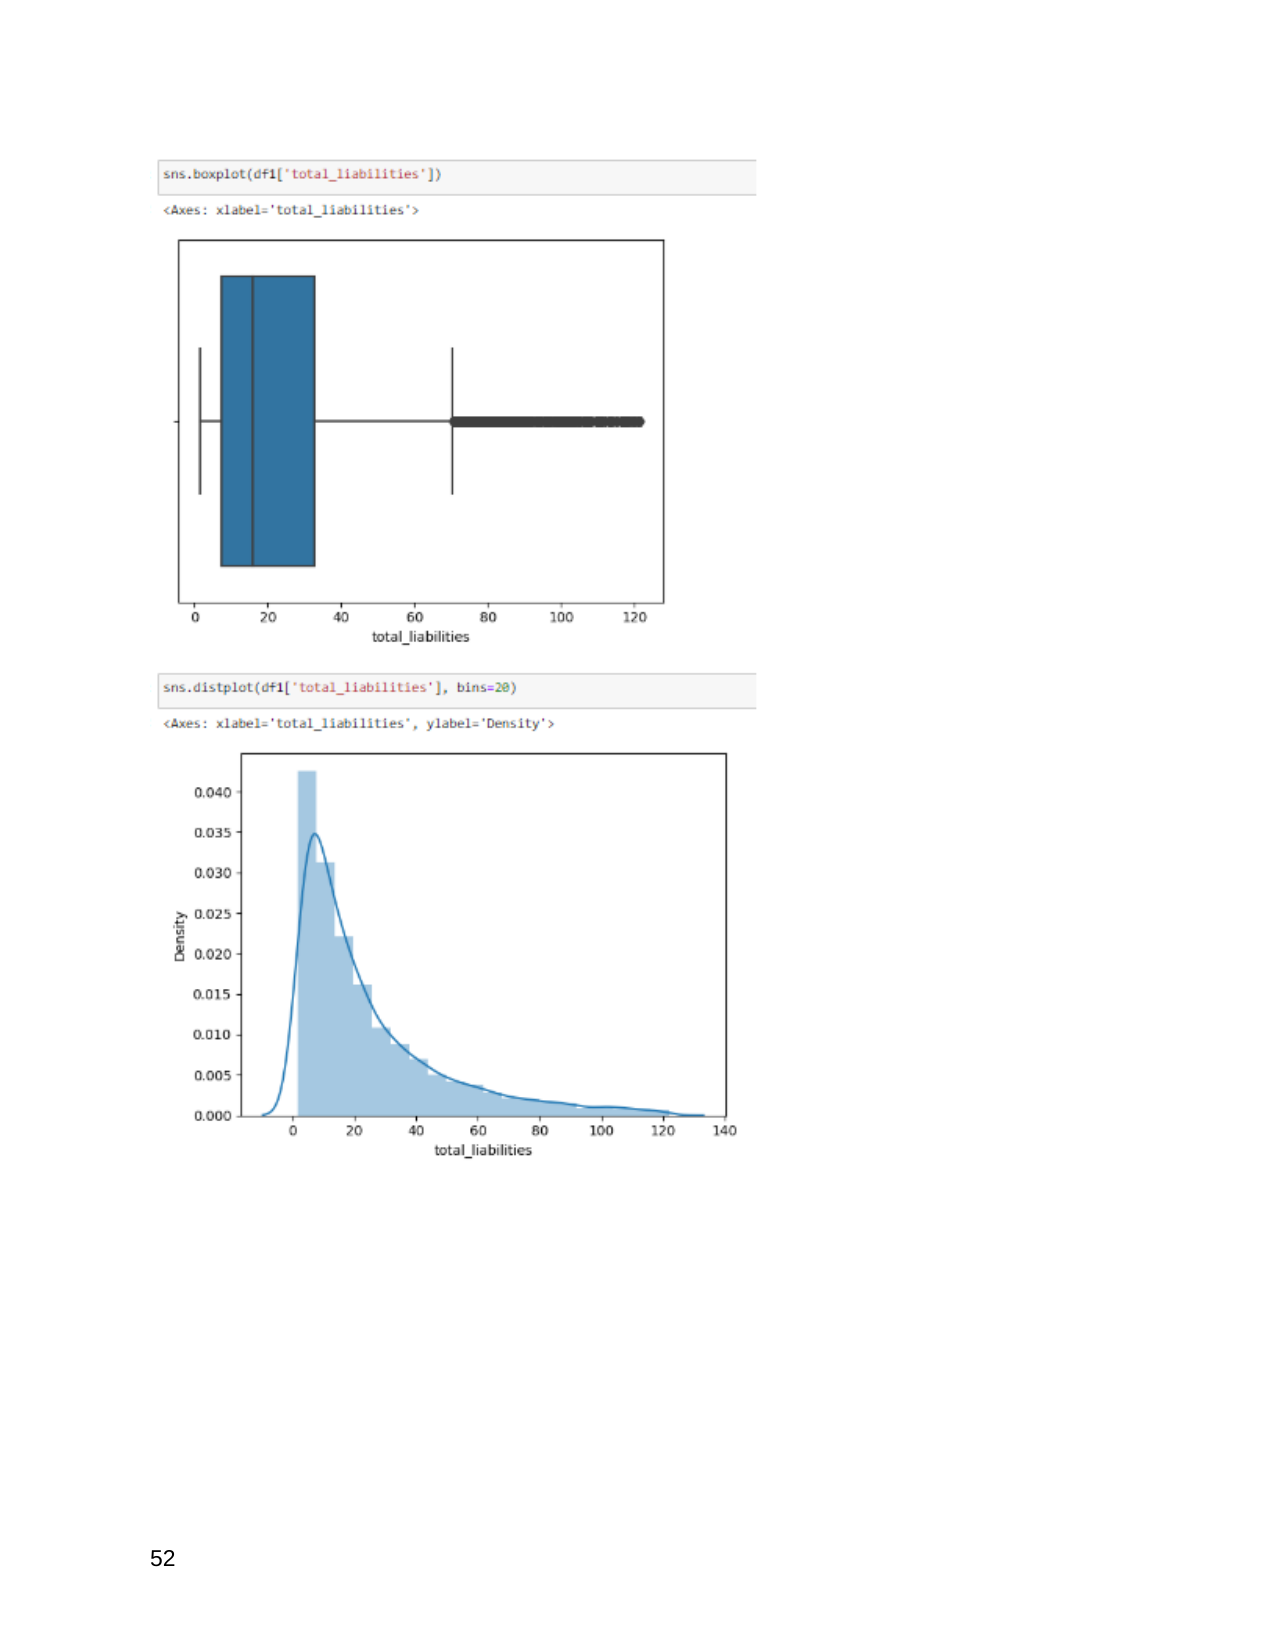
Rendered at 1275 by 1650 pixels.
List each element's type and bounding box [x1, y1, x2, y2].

picture [150, 150, 757, 1168]
